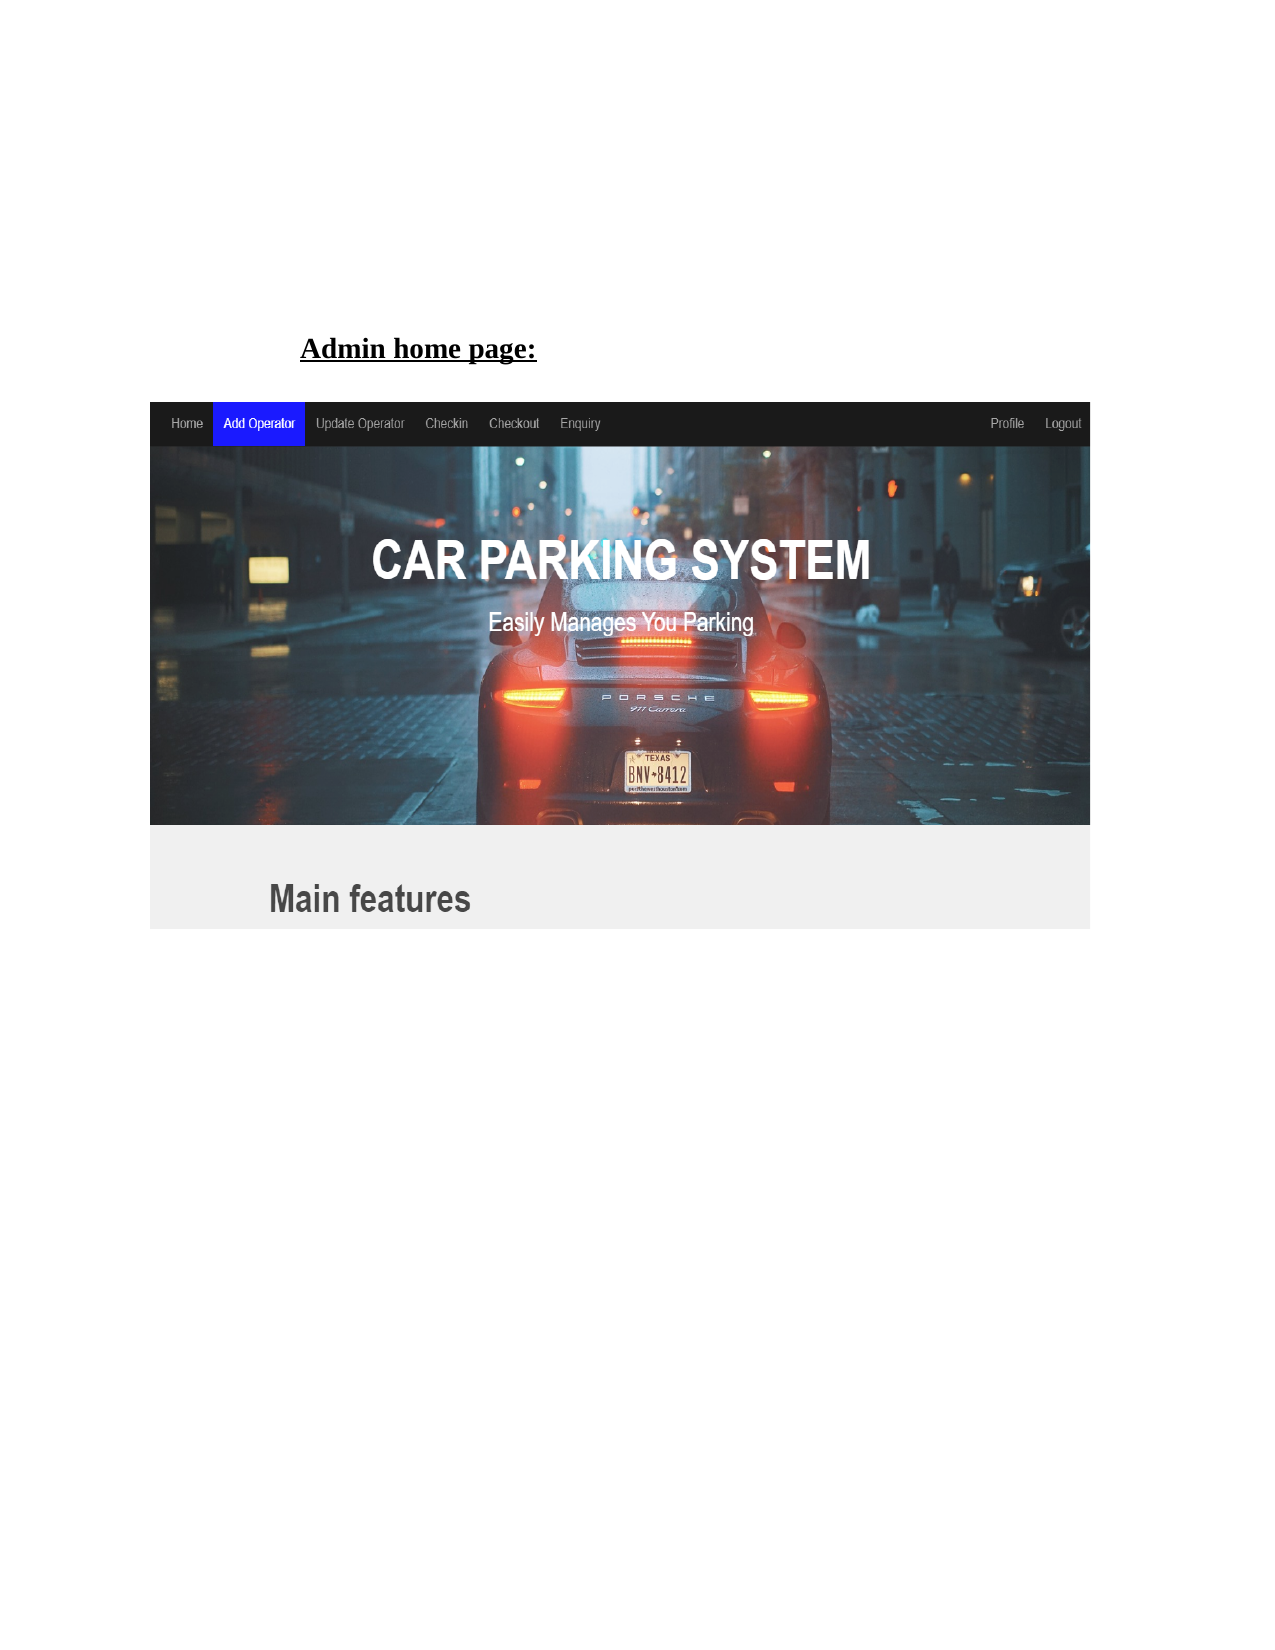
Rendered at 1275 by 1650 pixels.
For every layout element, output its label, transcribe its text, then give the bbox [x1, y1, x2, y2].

text Admin home page: [150, 331, 1125, 364]
picture [150, 402, 1091, 929]
